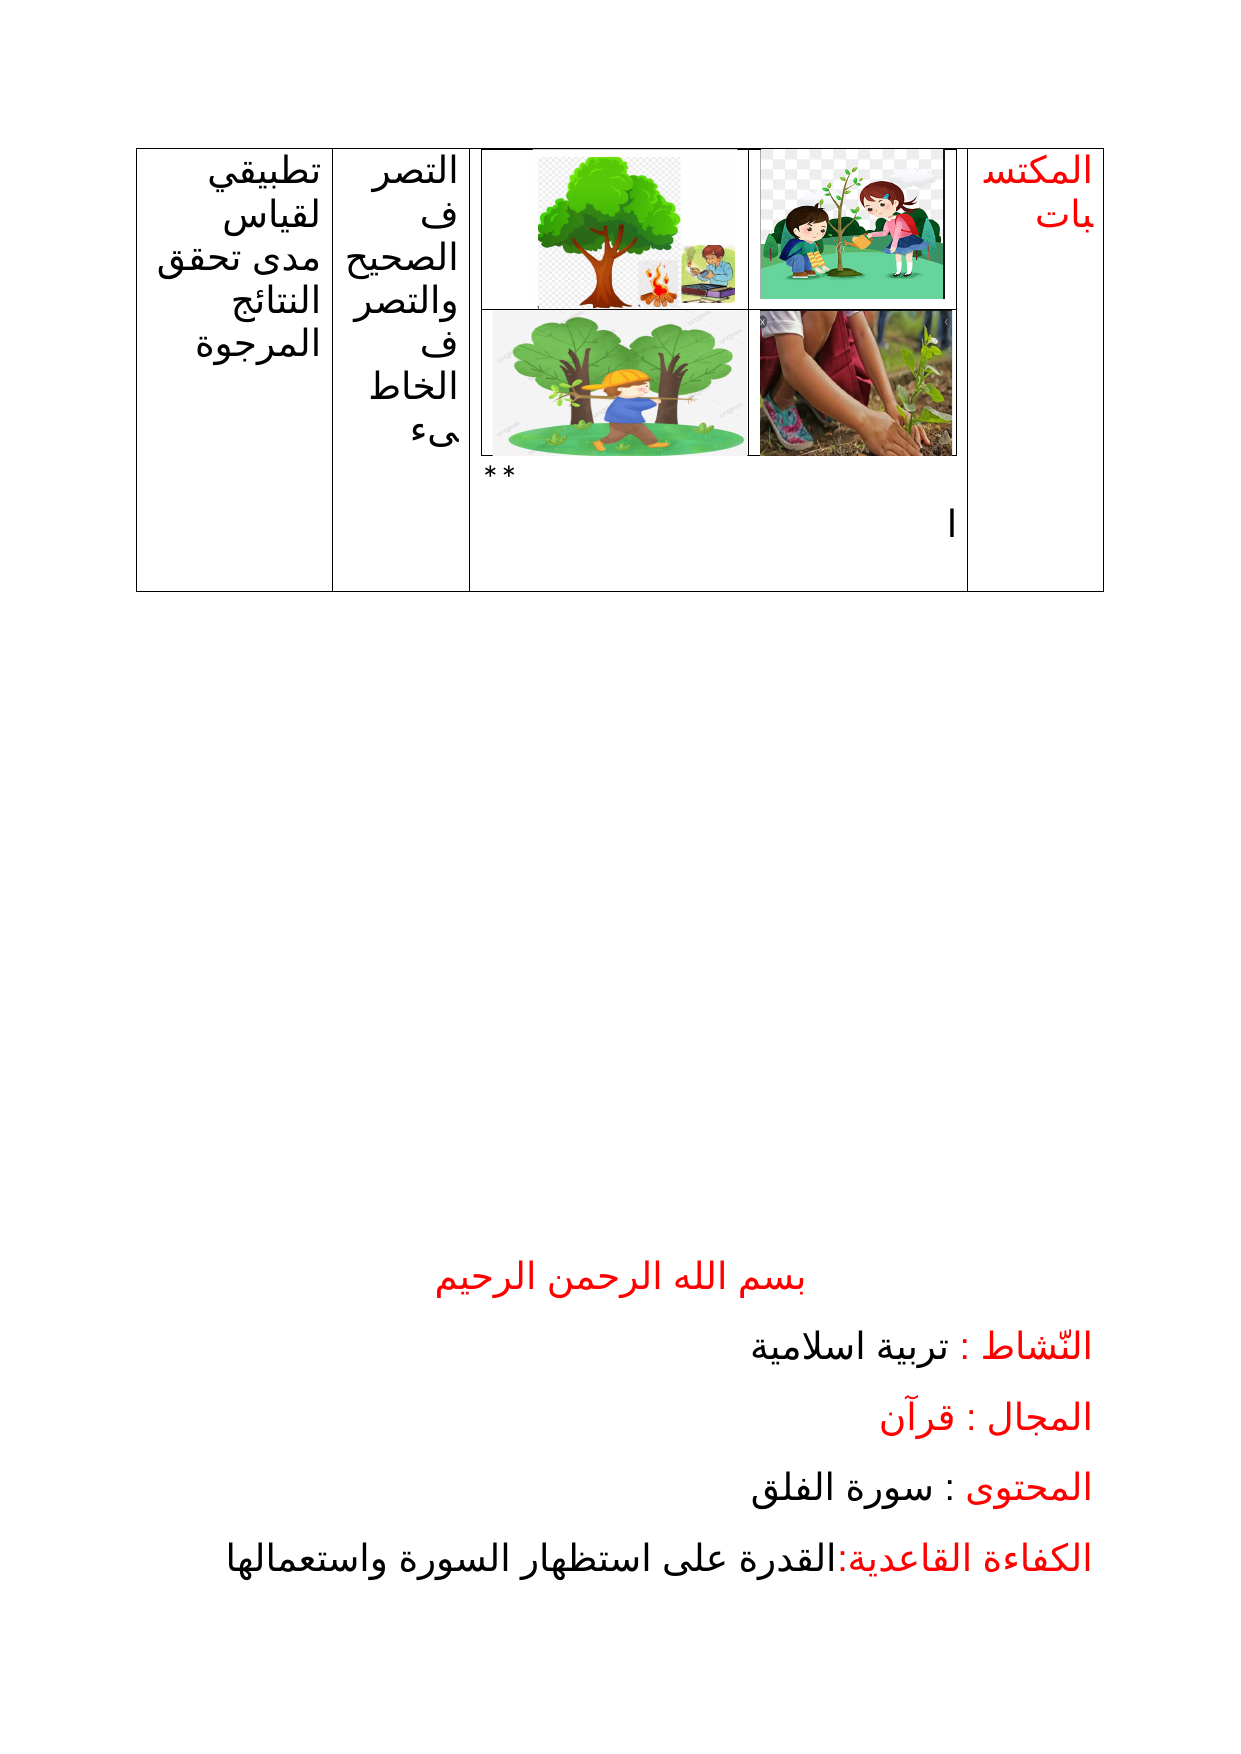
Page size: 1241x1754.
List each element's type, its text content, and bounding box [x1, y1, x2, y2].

text المحتوى : سورة الفلق [148, 1465, 1093, 1508]
picture [532, 149, 738, 309]
text الكفاءة القاعدية:القدرة على استظهار السورة واستعمالها [148, 1536, 1093, 1579]
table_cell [470, 149, 967, 591]
picture [760, 310, 953, 456]
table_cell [137, 149, 332, 591]
picture [760, 149, 945, 299]
text النّشاط : تربية اسلامية [148, 1324, 1093, 1368]
picture [492, 310, 748, 456]
table_cell استثمار المكتسبات [968, 149, 1103, 591]
text المجال : قرآن [148, 1395, 1093, 1438]
text بسم الله الرحمن الرحيم [148, 1254, 1093, 1297]
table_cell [333, 149, 469, 591]
